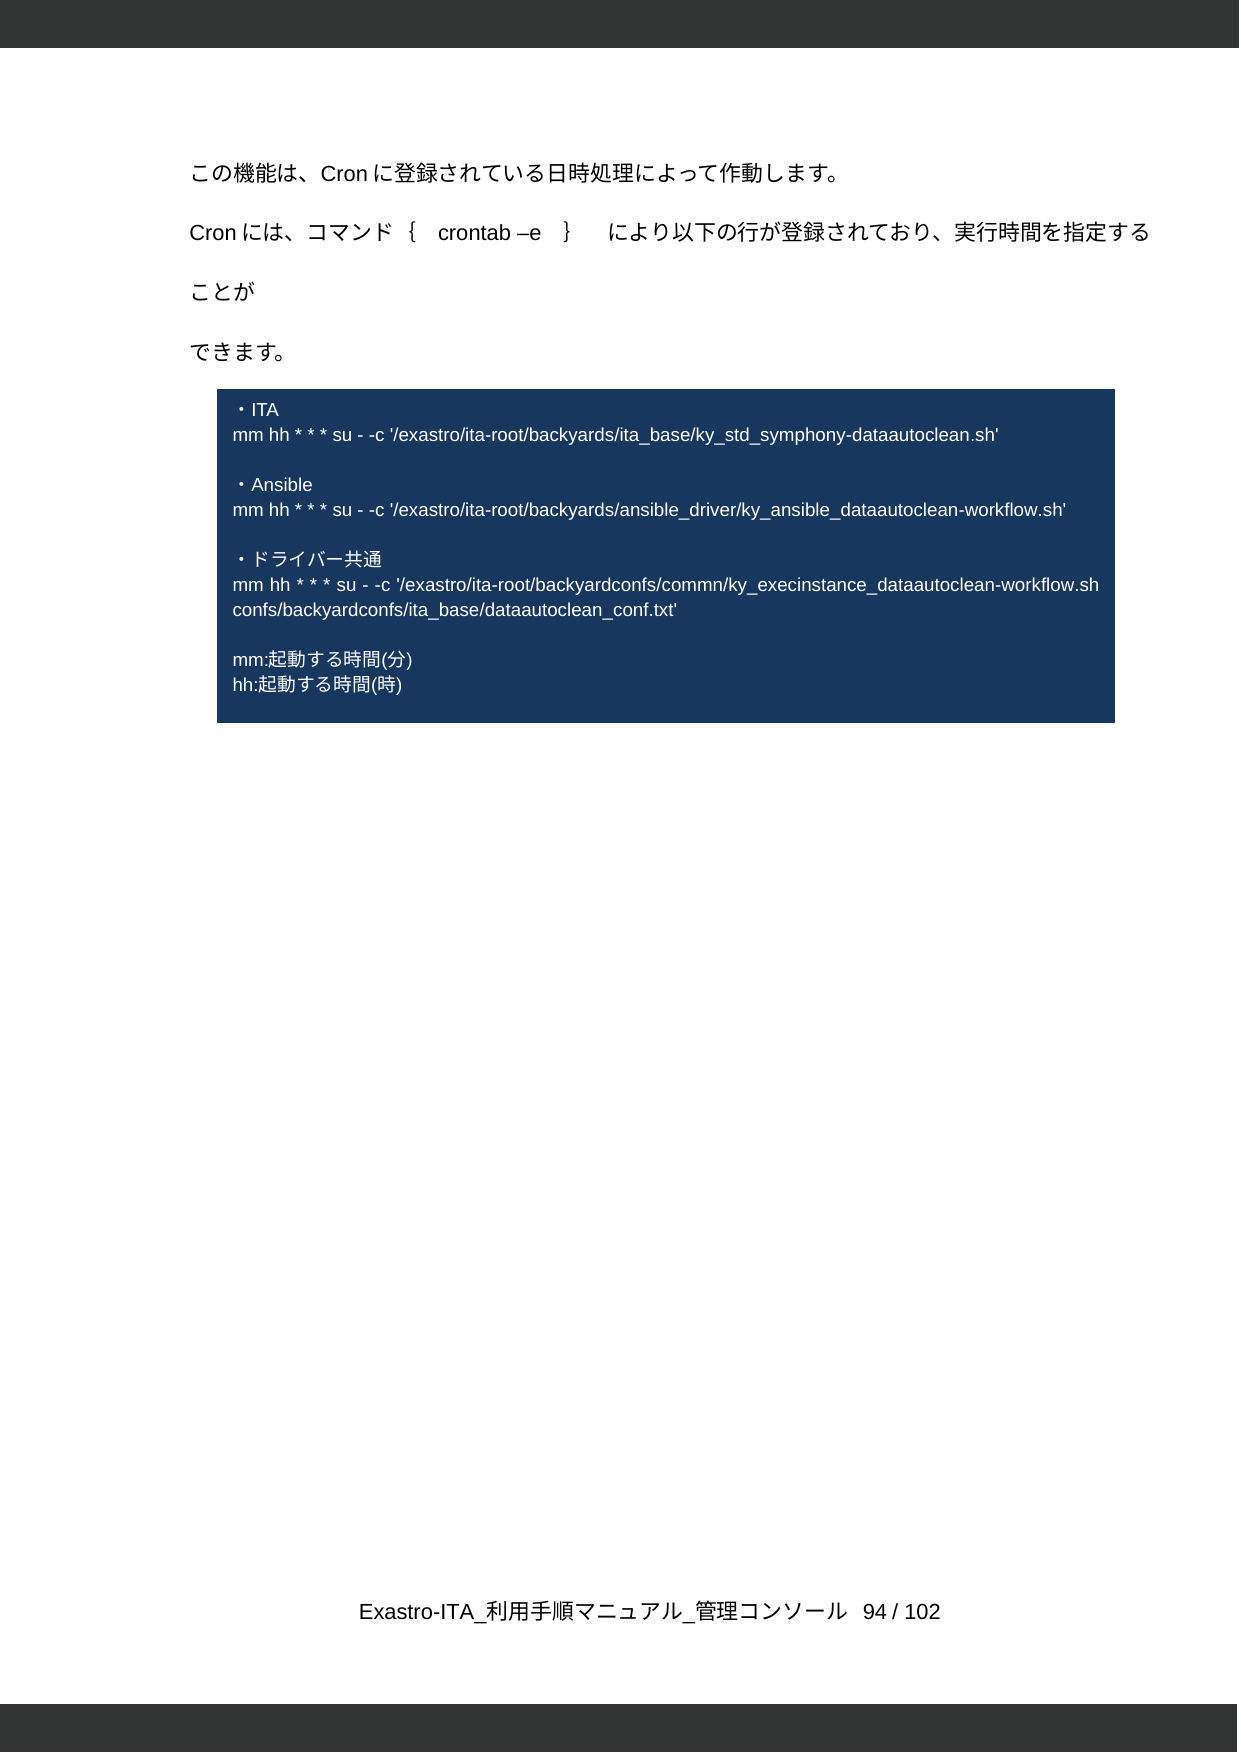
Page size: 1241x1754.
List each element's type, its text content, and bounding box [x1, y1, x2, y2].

text この機能は、Cronに登録されている日時処理によって作動します。 [189, 142, 1152, 201]
text Cronには、コマンド｛ crontab –e ｝ により以下の行が登録されており、実行時間を指定することが [189, 201, 1152, 321]
picture [0, 1704, 1237, 1752]
text できます。 [189, 321, 1152, 380]
picture [0, 0, 1239, 48]
